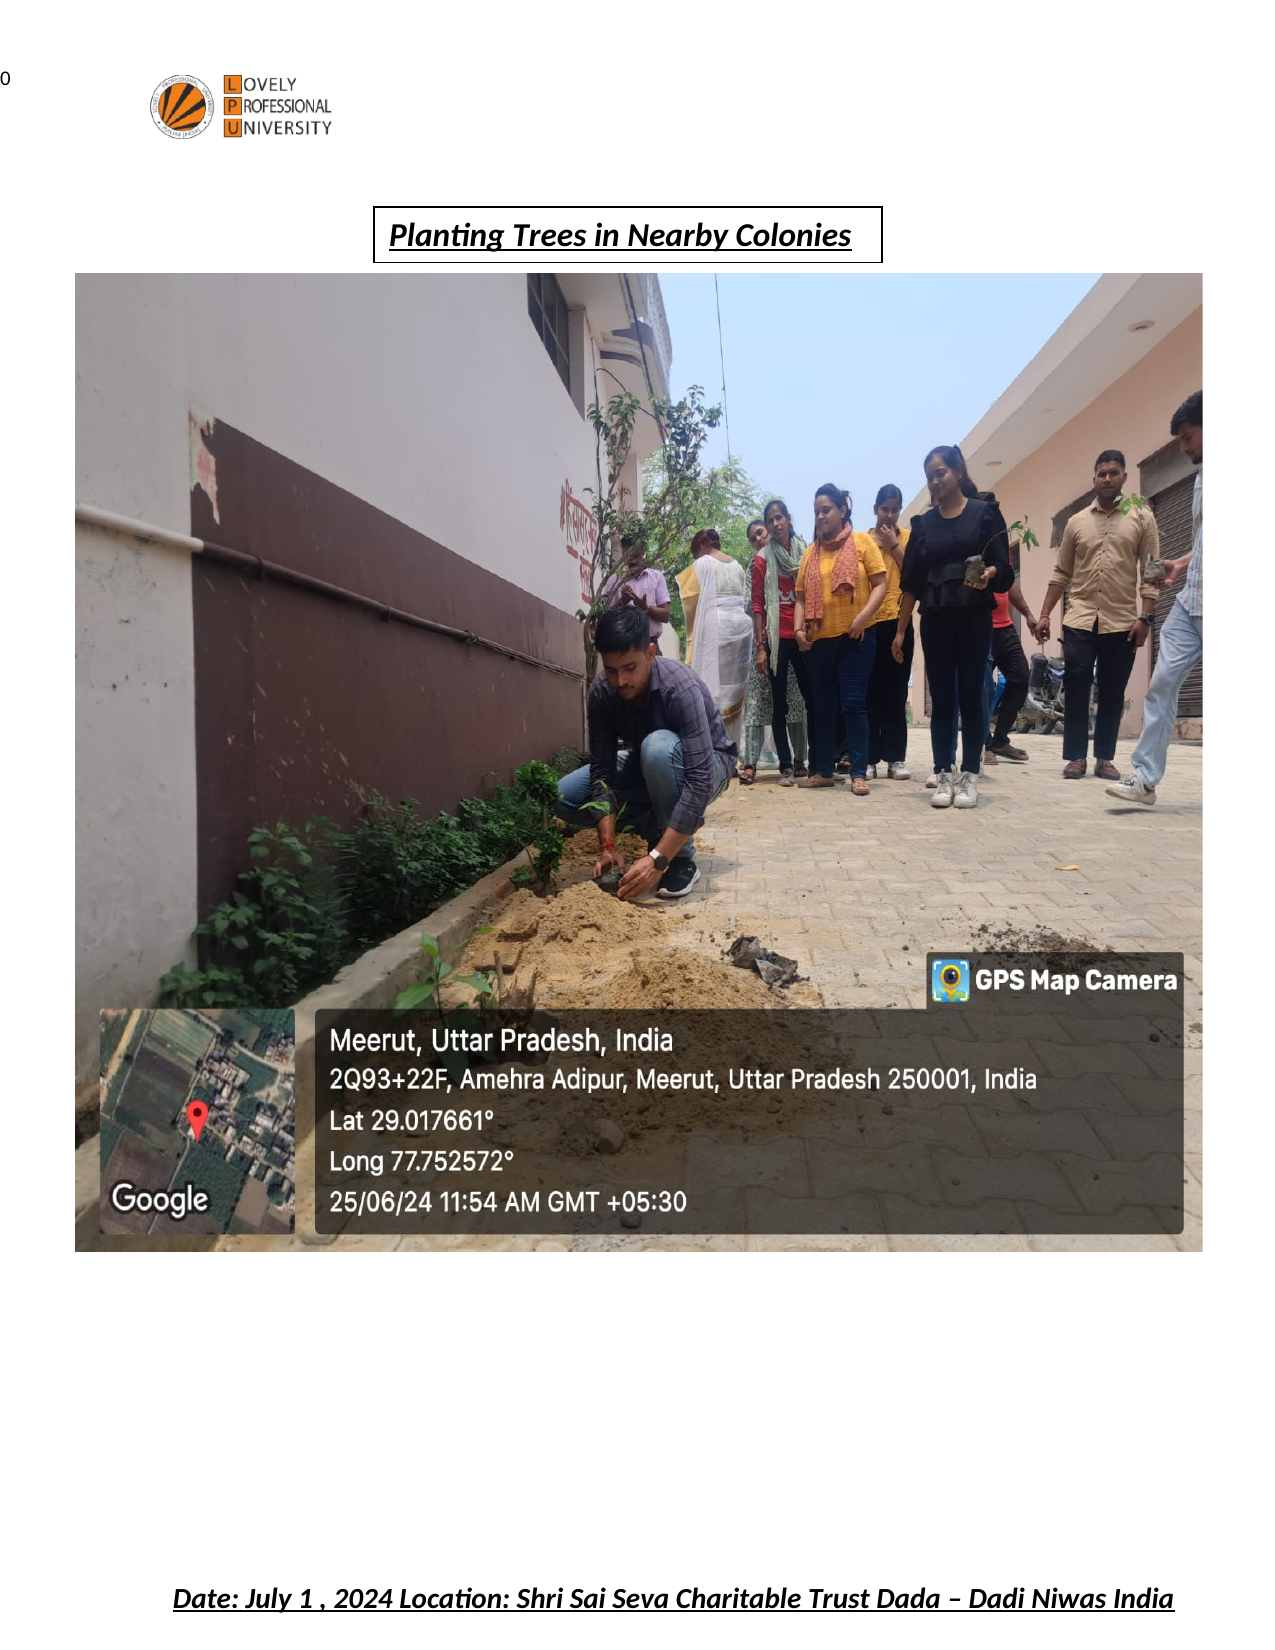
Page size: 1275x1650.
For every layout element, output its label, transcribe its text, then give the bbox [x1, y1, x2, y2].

picture [75, 273, 1204, 1251]
text Date: July 1 , 2024 Location: Shri Sai Seva Charitable Trust Dada – Dadi Niwas India [0, 1580, 1275, 1616]
picture [150, 75, 332, 139]
